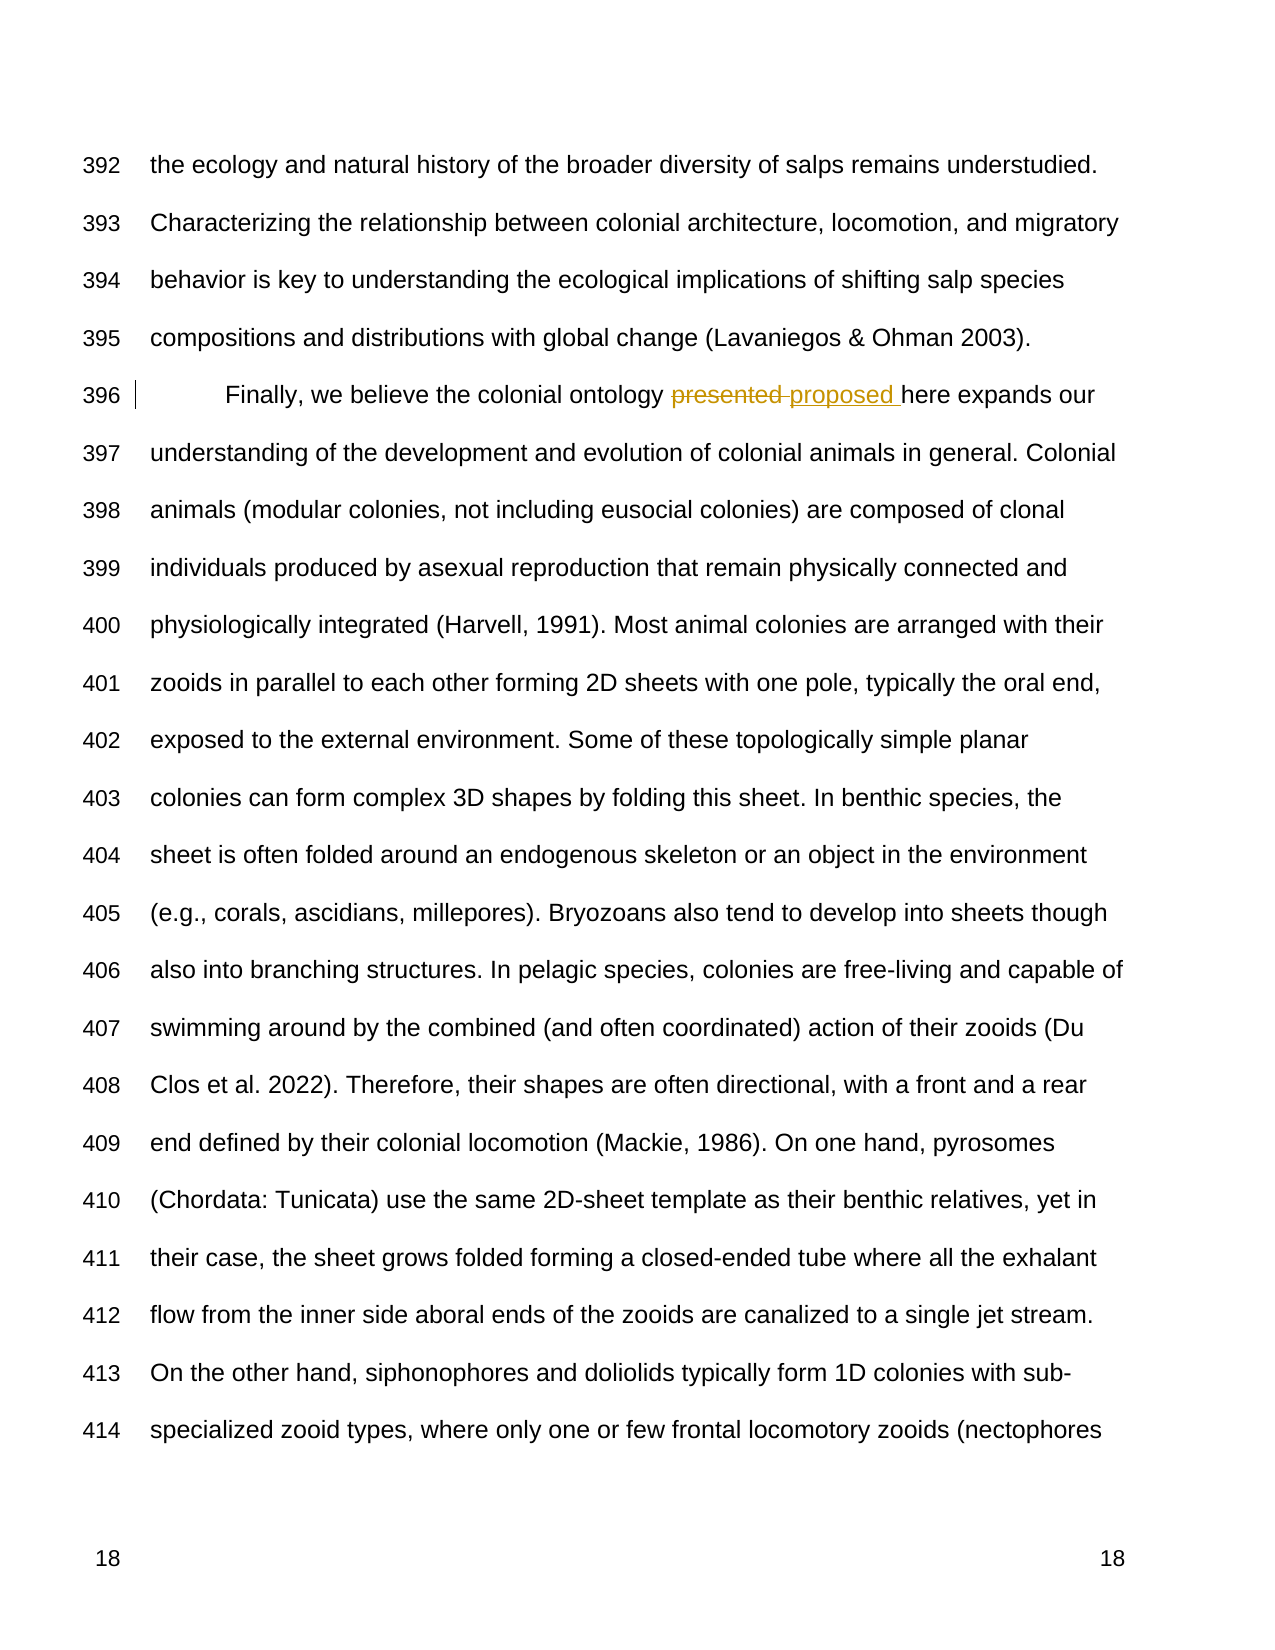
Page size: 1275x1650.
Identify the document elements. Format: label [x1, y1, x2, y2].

text [150, 150, 1125, 351]
text [150, 380, 1125, 1444]
